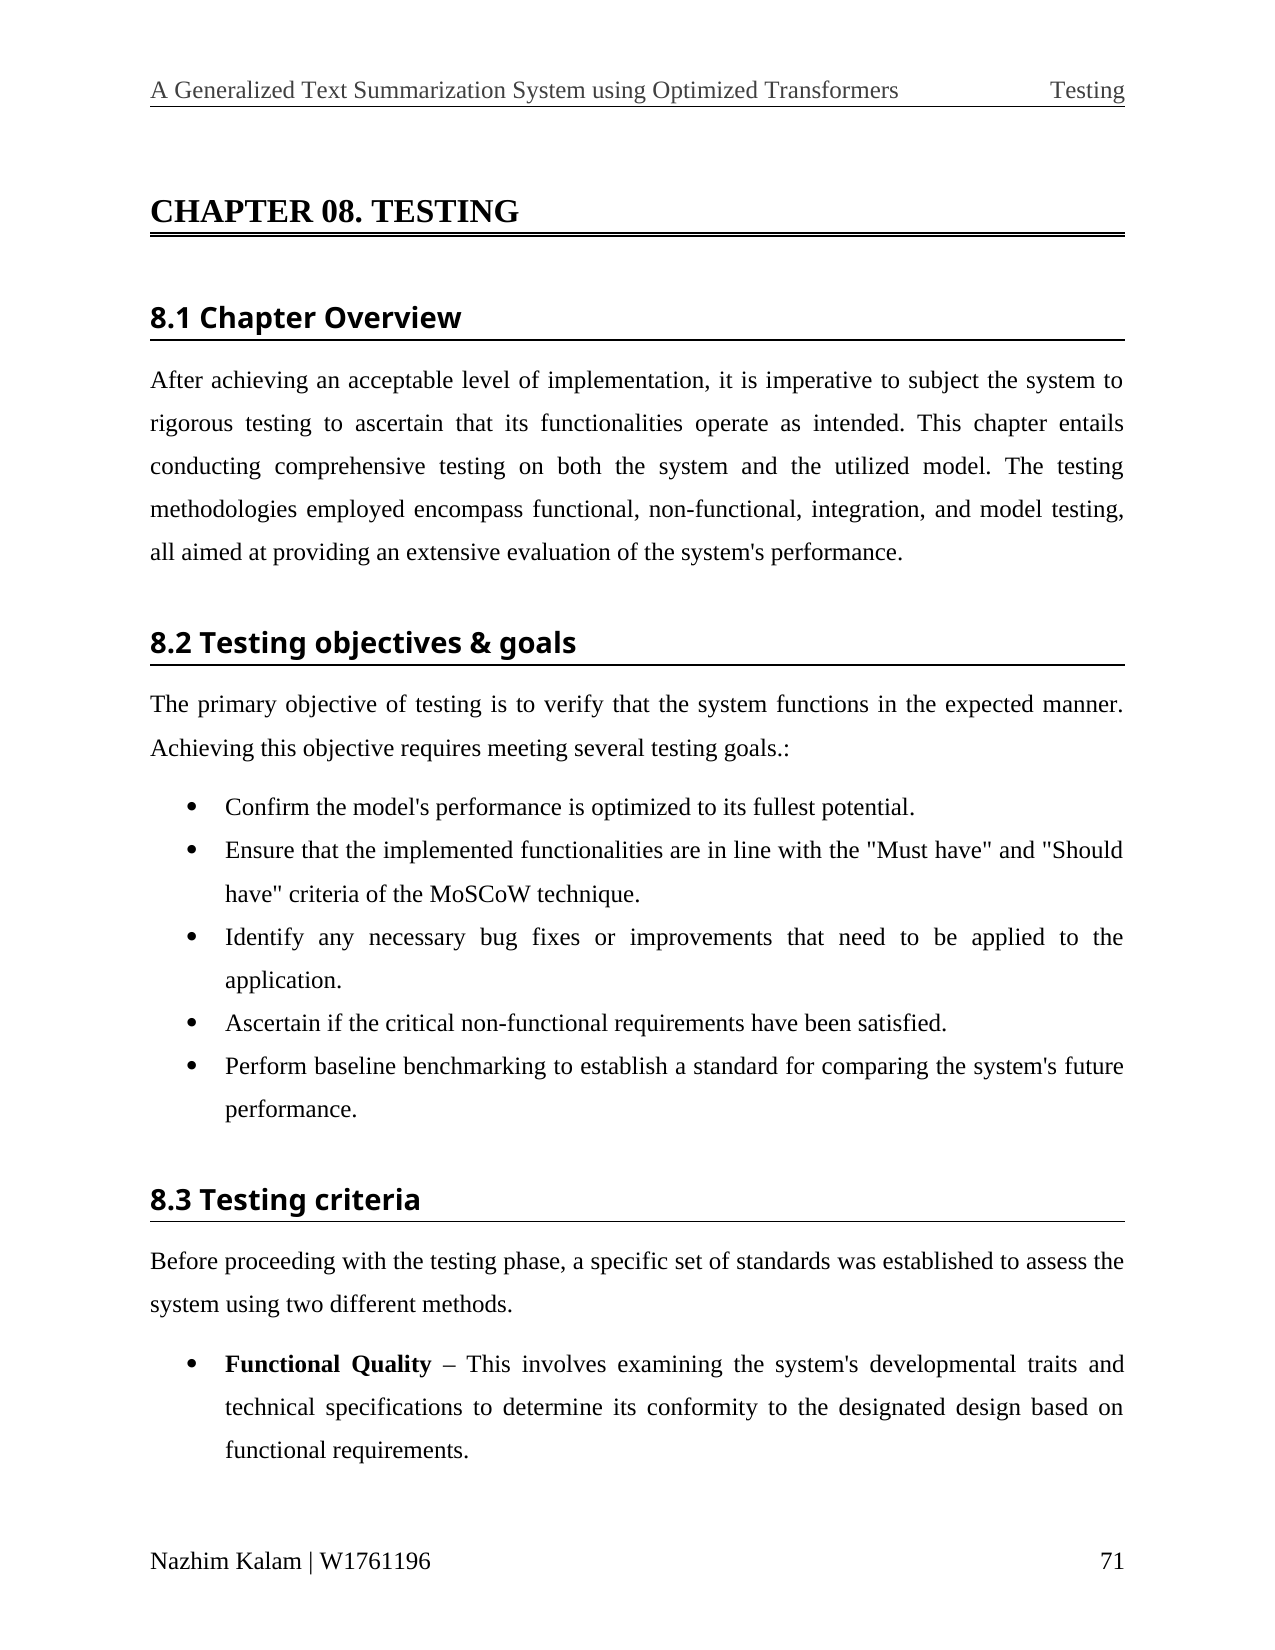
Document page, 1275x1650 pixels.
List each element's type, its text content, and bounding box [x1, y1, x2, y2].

list Confirm the model's performance is optimized to its fullest potential. [187, 792, 1125, 821]
list Ensure that the implemented functionalities are in line with the "Must have" and "Should have" criteria of the MoSCoW technique. [187, 836, 1125, 907]
subtitle 8.2 Testing objectives & goals [150, 622, 1125, 664]
text Before proceeding with the testing phase, a specific set of standards was established to assess the system using two different methods. [150, 1246, 1125, 1318]
subtitle CHAPTER 08. TESTING [150, 192, 1125, 232]
list Perform baseline benchmarking to establish a standard for comparing the system's future performance. [187, 1051, 1125, 1123]
subtitle 8.1 Chapter Overview [150, 298, 1125, 339]
list Functional Quality – This involves examining the system's developmental traits and technical specifications to determine its conformity to the designated design based on functional requirements. [187, 1349, 1125, 1464]
text After achieving an acceptable level of implementation, it is imperative to subject the system to rigorous testing to ascertain that its functionalities operate as intended. This chapter entails conducting comprehensive testing on both the system and the utilized model. The testing methodologies employed encompass functional, non-functional, integration, and model testing, all aimed at providing an extensive evaluation of the system's performance. [150, 365, 1125, 566]
text The primary objective of testing is to verify that the system functions in the expected manner. Achieving this objective requires meeting several testing goals.: [150, 689, 1125, 761]
subtitle 8.3 Testing criteria [150, 1179, 1125, 1221]
list Ascertain if the critical non-functional requirements have been satisfied. [187, 1008, 1125, 1037]
list Identify any necessary bug fixes or improvements that need to be applied to the application. [187, 922, 1125, 994]
